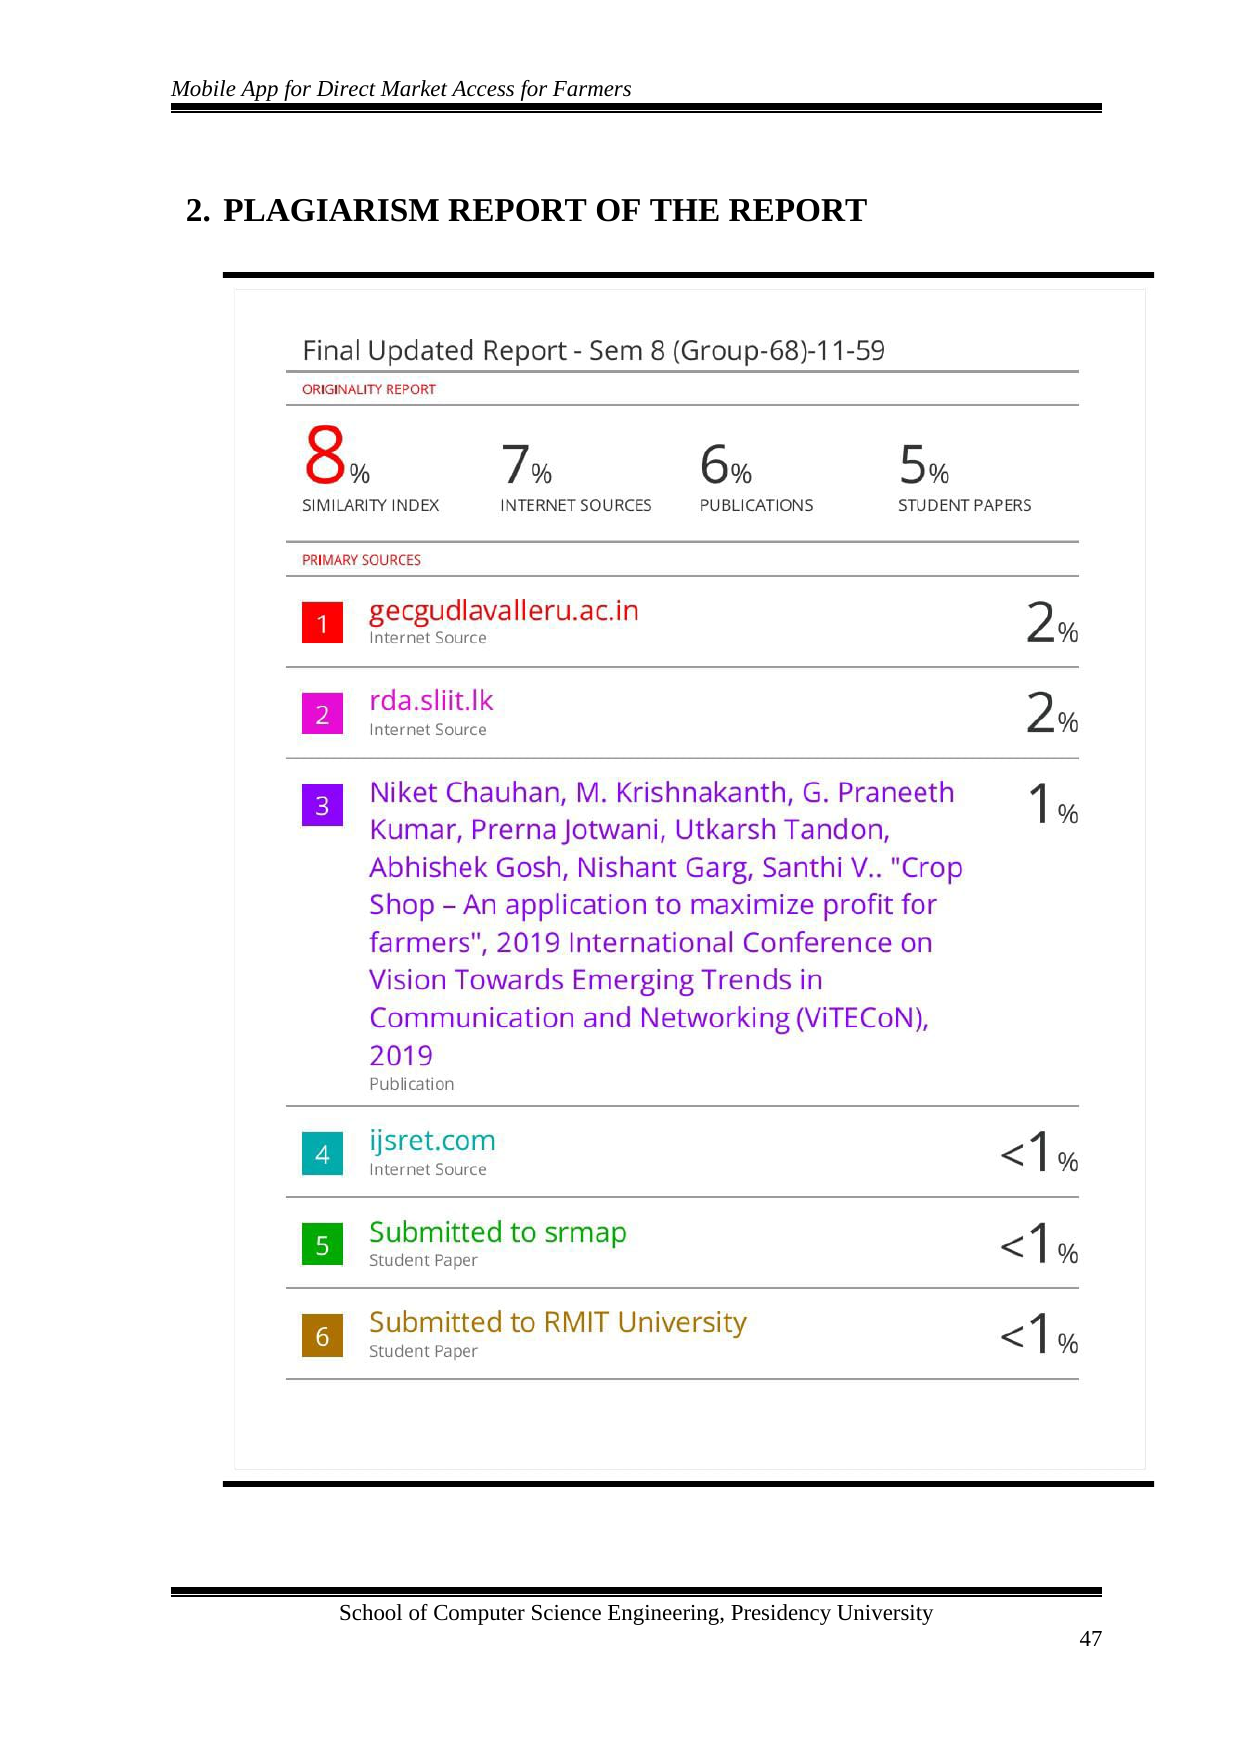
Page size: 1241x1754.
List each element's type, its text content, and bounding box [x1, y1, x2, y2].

list PLAGIARISM REPORT OF THE REPORT [186, 190, 1102, 229]
picture [222, 272, 1155, 1487]
